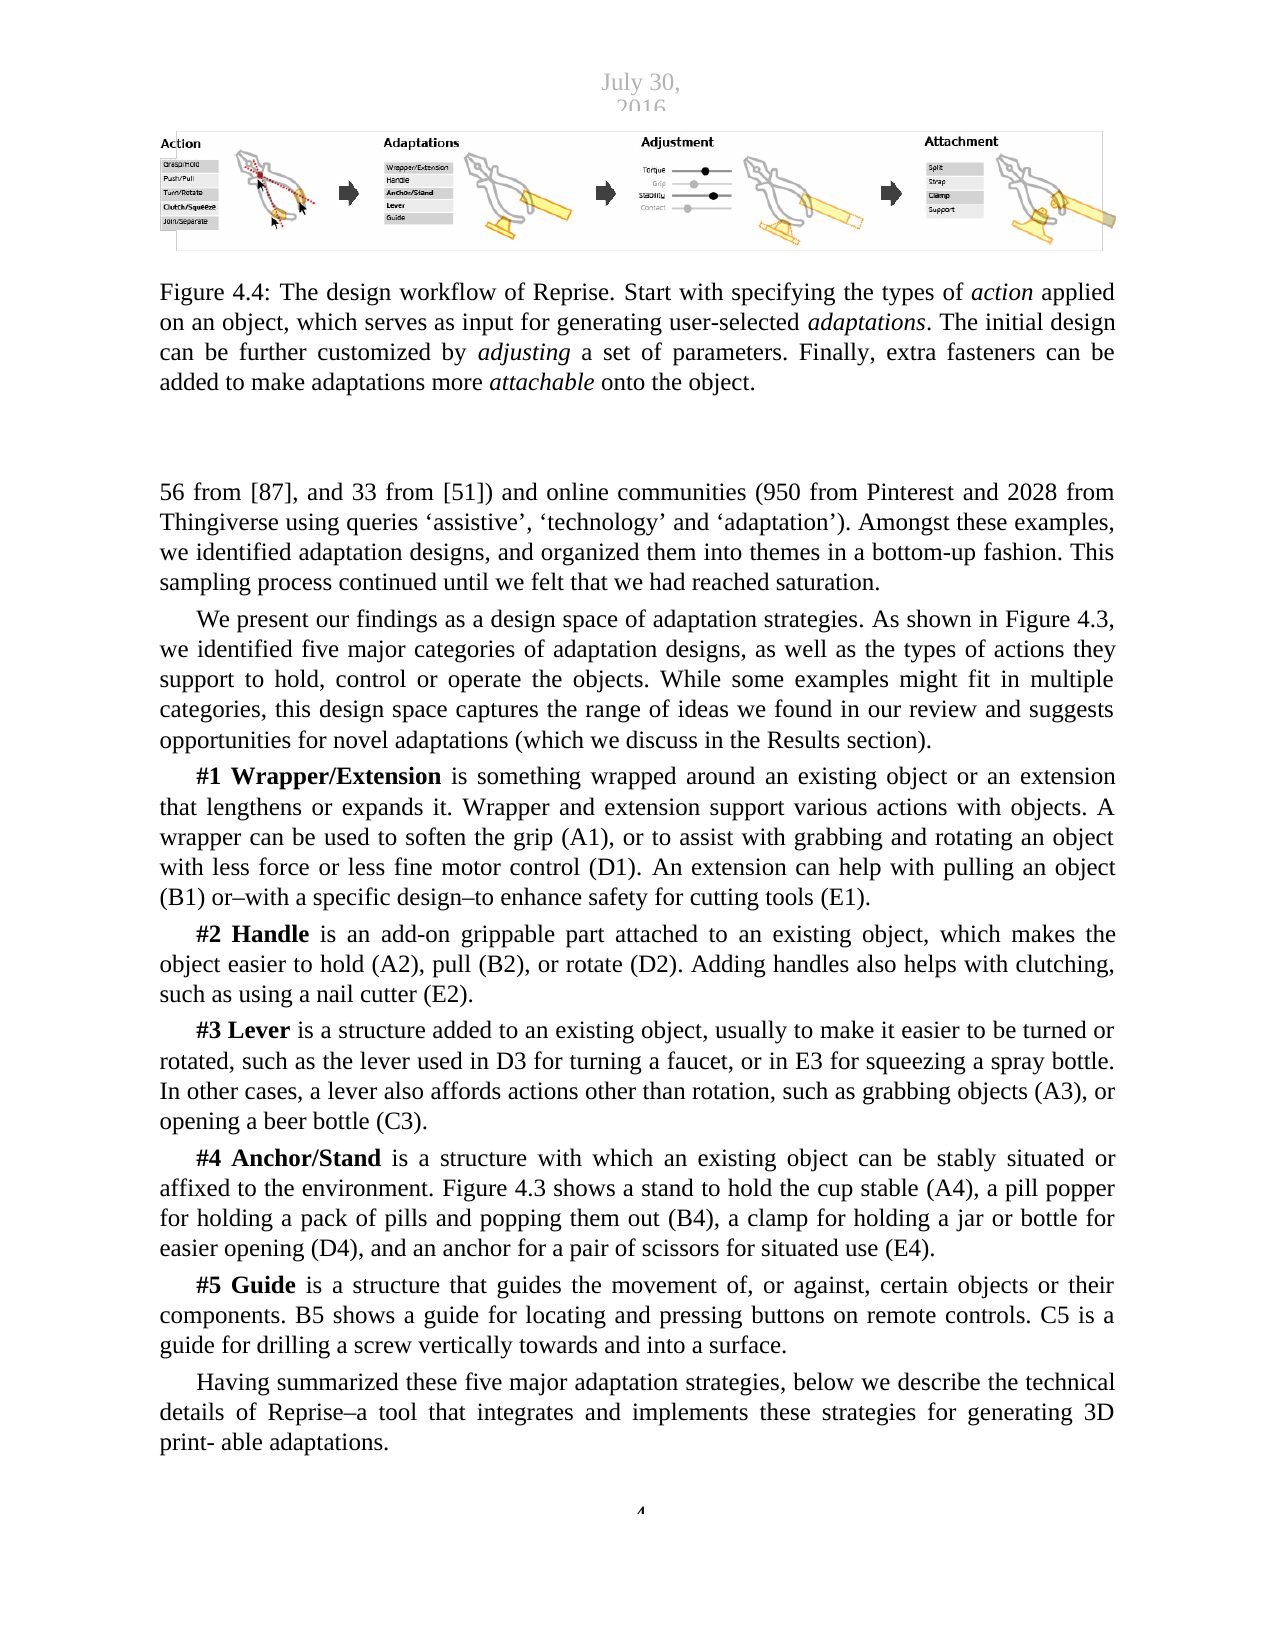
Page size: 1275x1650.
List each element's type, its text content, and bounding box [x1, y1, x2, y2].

text #2 Handle is an add-on grippable part attached to an existing object, which makes the object easier to hold (A2), pull (B2), or rotate (D2). Adding handles also helps with clutching, such as using a nail cutter (E2). [159, 919, 1116, 1008]
text #4 Anchor/Stand is a structure with which an existing object can be stably situated or affixed to the environment. Figure 4.3 shows a stand to hold the cup stable (A4), a pill popper for holding a pack of pills and popping them out (B4), a clamp for holding a jar or bottle for easier opening (D4), and an anchor for a pair of scissors for situated use (E4). [159, 1143, 1116, 1262]
text We present our findings as a design space of adaptation strategies. As shown in Figure 4.3, we identified five major categories of adaptation designs, as well as the types of actions they support to hold, control or operate the objects. While some examples might fit in multiple categories, this design space captures the range of ideas we found in our review and suggests opportunities for novel adaptations (which we discuss in the Results section). [159, 604, 1116, 753]
text 56 from [87], and 33 from [51]) and online communities (950 from Pinterest and 2028 from Thingiverse using queries ‘assistive’, ‘technology’ and ‘adaptation’). Amongst these examples, we identified adaptation designs, and organized them into themes in a bottom-up fashion. This sampling process continued until we felt that we had reached saturation. [159, 477, 1116, 596]
text Having summarized these five major adaptation strategies, below we describe the technical details of Reprise–a tool that integrates and implements these strategies for generating 3D print- able adaptations. [159, 1367, 1116, 1456]
text #1 Wrapper/Extension is something wrapped around an existing object or an extension that lengthens or expands it. Wrapper and extension support various actions with objects. A wrapper can be used to soften the grip (A1), or to assist with grabbing and rotating an object with less force or less fine motor control (D1). An extension can help with pulling an object (B1) or–with a specific design–to enhance safety for cutting tools (E1). [159, 761, 1116, 911]
picture [159, 131, 1116, 251]
text #3 Lever is a structure added to an existing object, usually to make it easier to be turned or rotated, such as the lever used in D3 for turning a faucet, or in E3 for squeezing a spray bottle. In other cases, a lever also affords actions other than rotation, such as grabbing objects (A3), or opening a beer bottle (C3). [159, 1016, 1116, 1135]
text #5 Guide is a structure that guides the movement of, or against, certain objects or their components. B5 shows a guide for locating and pressing buttons on remote controls. C5 is a guide for drilling a screw vertically towards and into a surface. [159, 1270, 1116, 1359]
text Figure 4.4: The design workflow of Reprise. Start with specifying the types of action applied on an object, which serves as input for generating user-selected adaptations. The initial design can be further customized by adjusting a set of parameters. Finally, extra fasteners can be added to make adaptations more attachable onto the object. [159, 277, 1116, 396]
